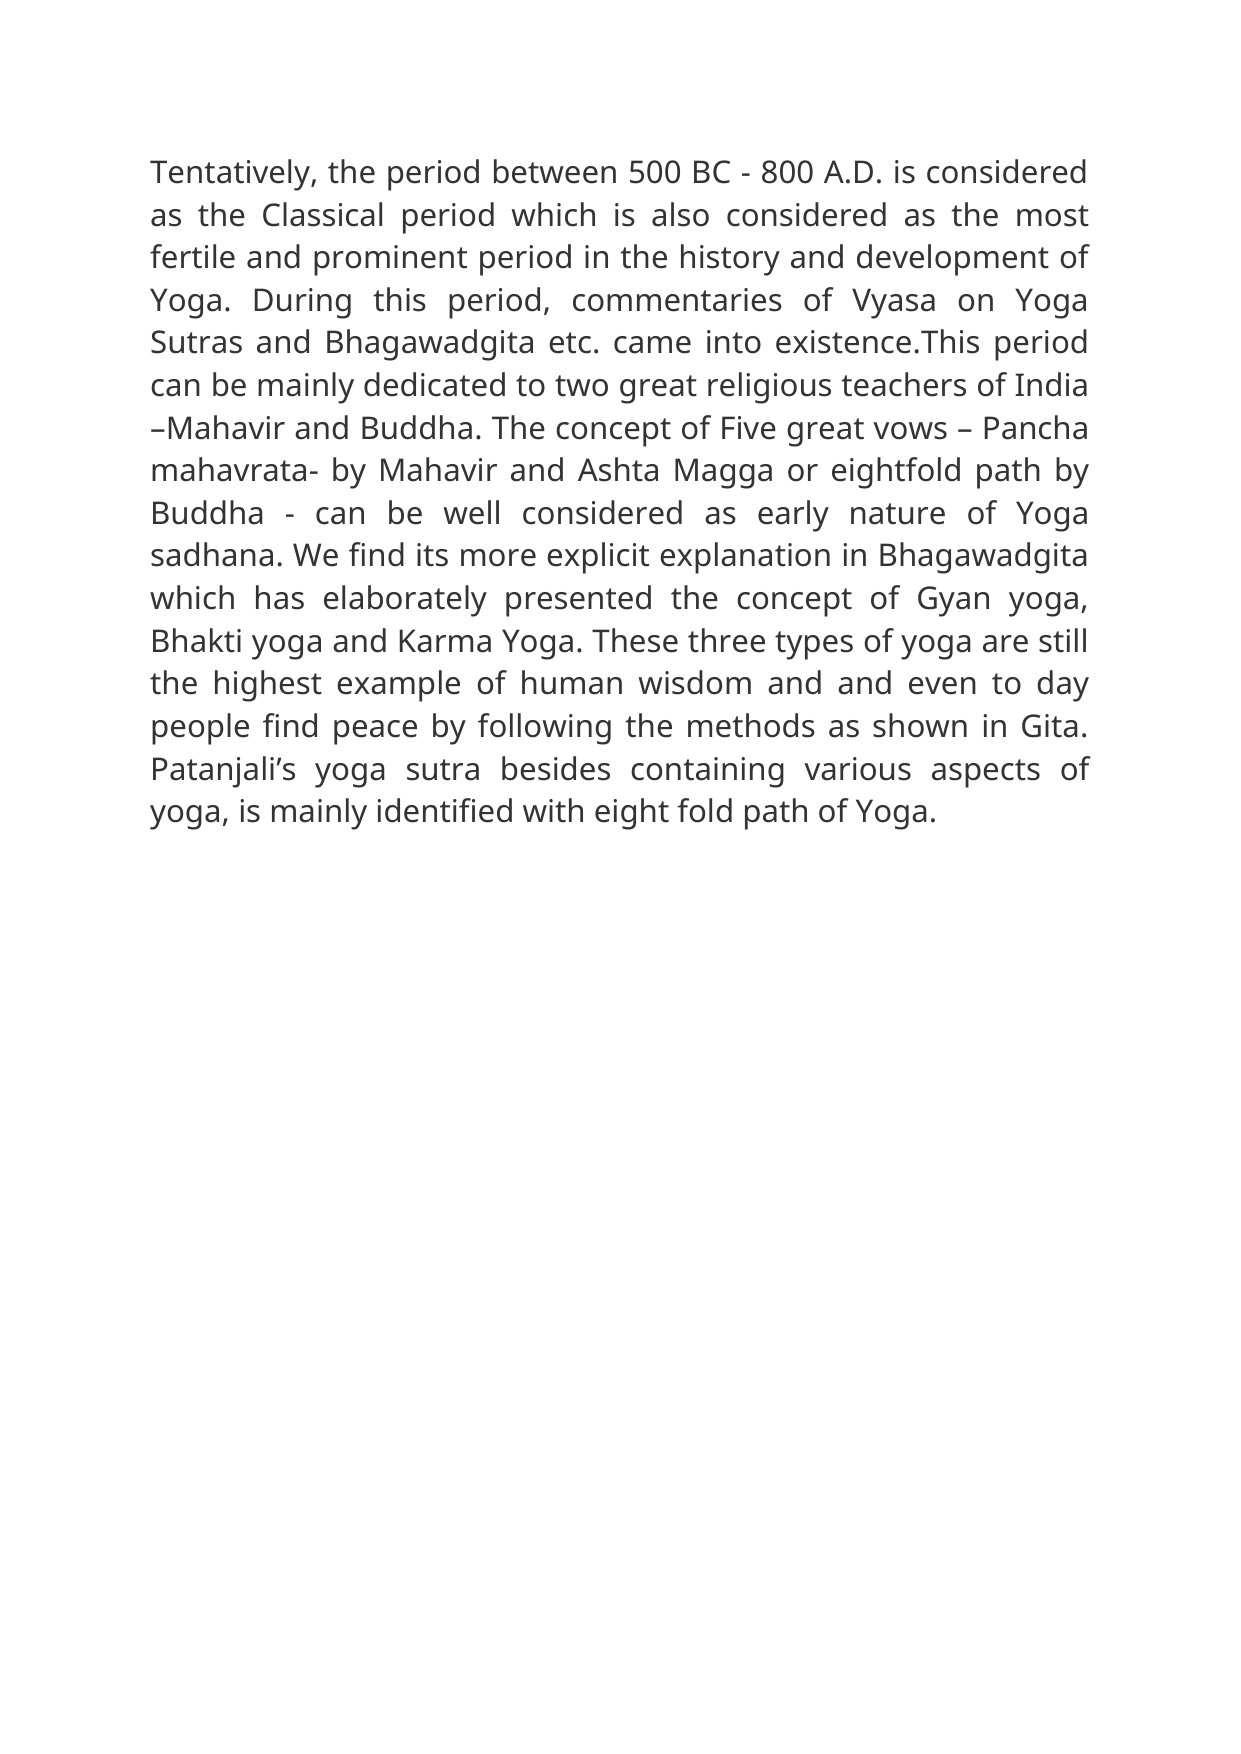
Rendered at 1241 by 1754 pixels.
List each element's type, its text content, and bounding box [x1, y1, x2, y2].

text Tentatively, the period between 500 BC - 800 A.D. is considered as the Classical period which is also considered as the most fertile and prominent period in the history and development of Yoga. During this period, commentaries of Vyasa on Yoga Sutras and Bhagawadgita etc. came into existence.This period can be mainly dedicated to two great religious teachers of India –Mahavir and Buddha. The concept of Five great vows – Pancha mahavrata- by Mahavir and Ashta Magga or eightfold path by Buddha - can be well considered as early nature of Yoga sadhana. We find its more explicit explanation in Bhagawadgita which has elaborately presented the concept of Gyan yoga, Bhakti yoga and Karma Yoga. These three types of yoga are still the highest example of human wisdom and and even to day people find peace by following the methods as shown in Gita. Patanjali’s yoga sutra besides containing various aspects of yoga, is mainly identified with eight fold path of Yoga. [150, 150, 1090, 832]
